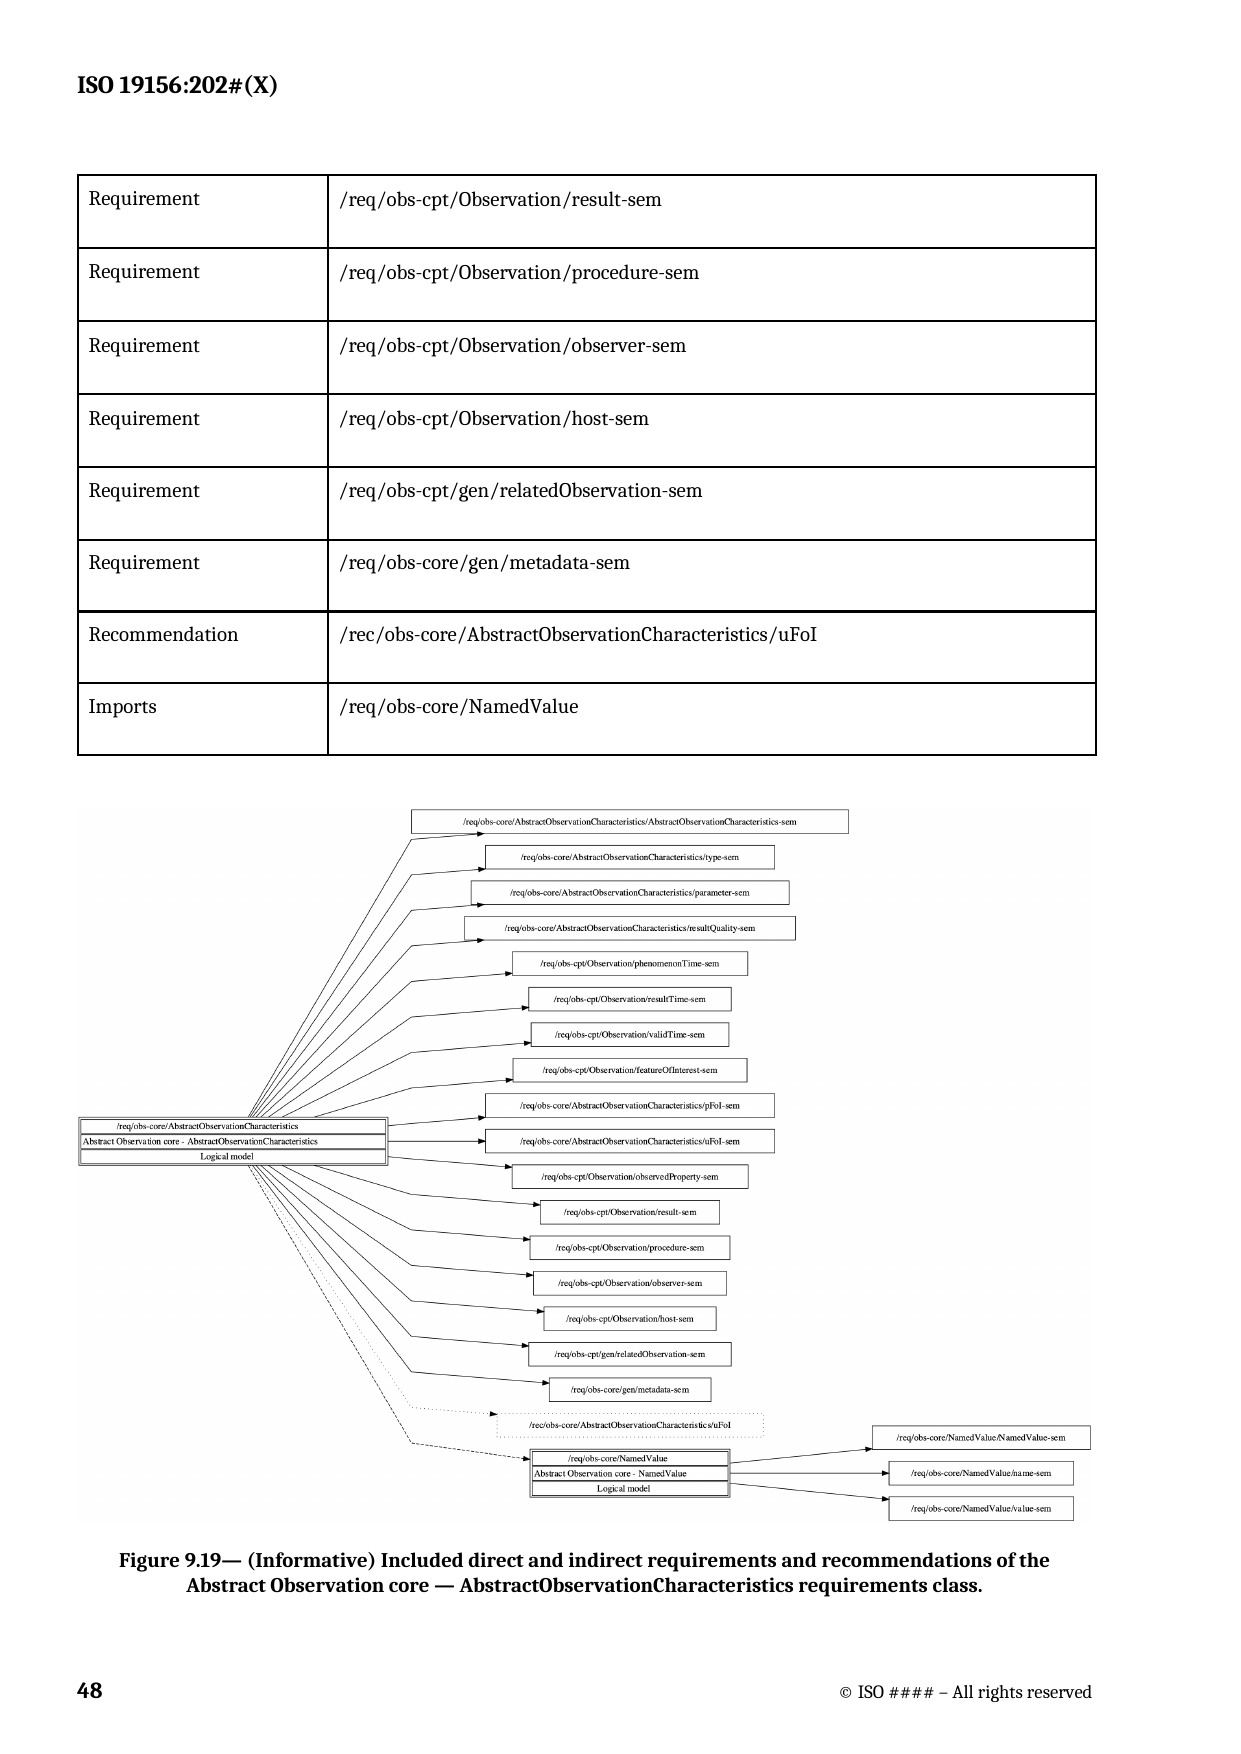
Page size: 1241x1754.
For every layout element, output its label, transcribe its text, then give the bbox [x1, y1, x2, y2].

table_cell /req/obs-cpt/Observation/host-sem [329, 395, 1095, 466]
table_cell Requirement [79, 468, 327, 538]
table_cell Requirement [79, 176, 327, 247]
table_cell /req/obs-core/gen/metadata-sem [329, 541, 1095, 610]
table_cell /rec/obs-core/AbstractObservationCharacteristics/uFoI [329, 613, 1095, 682]
table_cell Requirement [79, 541, 327, 610]
table_cell /req/obs-cpt/Observation/procedure-sem [329, 249, 1095, 320]
table_cell Imports [79, 684, 327, 754]
table_cell /req/obs-cpt/gen/relatedObservation-sem [329, 468, 1095, 538]
table_cell Requirement [79, 249, 327, 320]
table_cell Requirement [79, 395, 327, 466]
table_cell Recommendation [79, 613, 327, 682]
table_cell Requirement [79, 322, 327, 393]
table_cell /req/obs-cpt/Observation/result-sem [329, 176, 1095, 247]
picture [76, 807, 1093, 1523]
table_cell /req/obs-cpt/Observation/observer-sem [329, 322, 1095, 393]
table_cell /req/obs-core/NamedValue [329, 684, 1095, 754]
